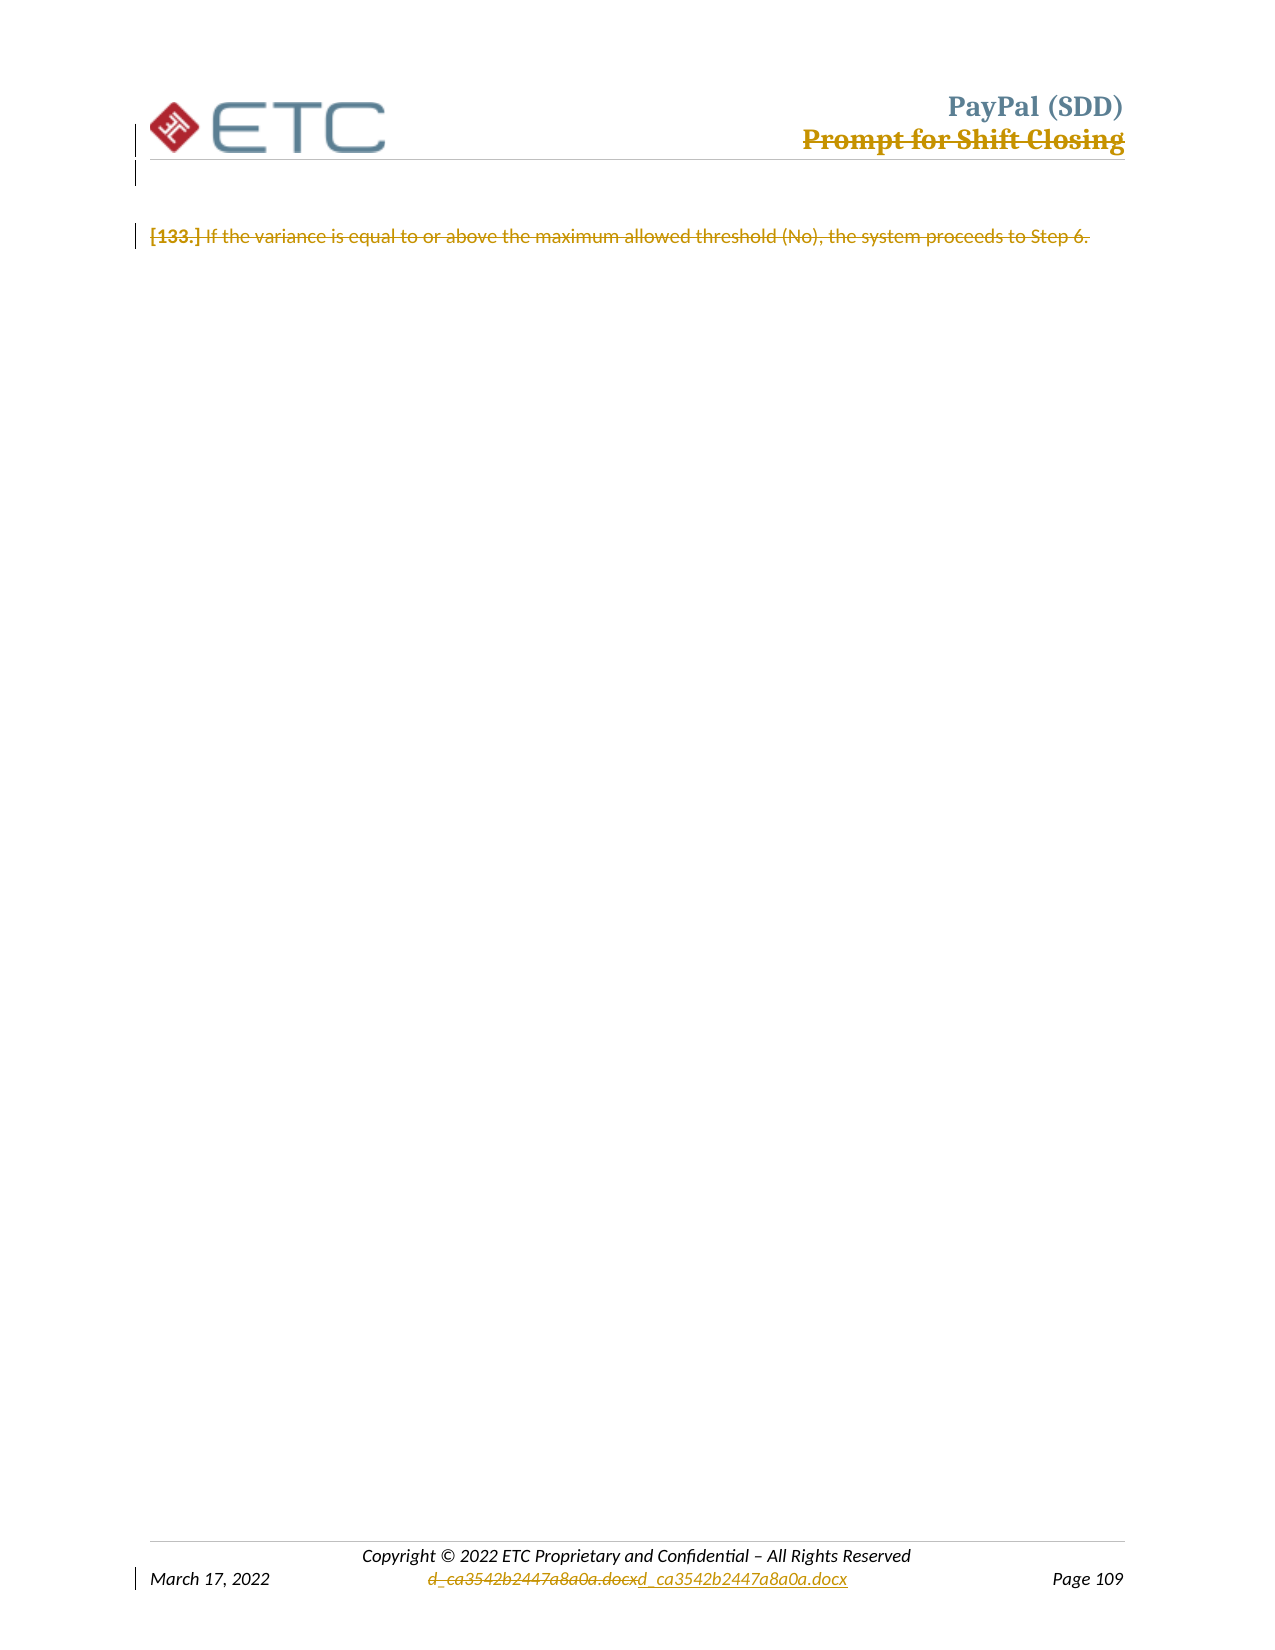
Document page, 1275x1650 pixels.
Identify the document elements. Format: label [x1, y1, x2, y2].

picture [150, 102, 386, 153]
